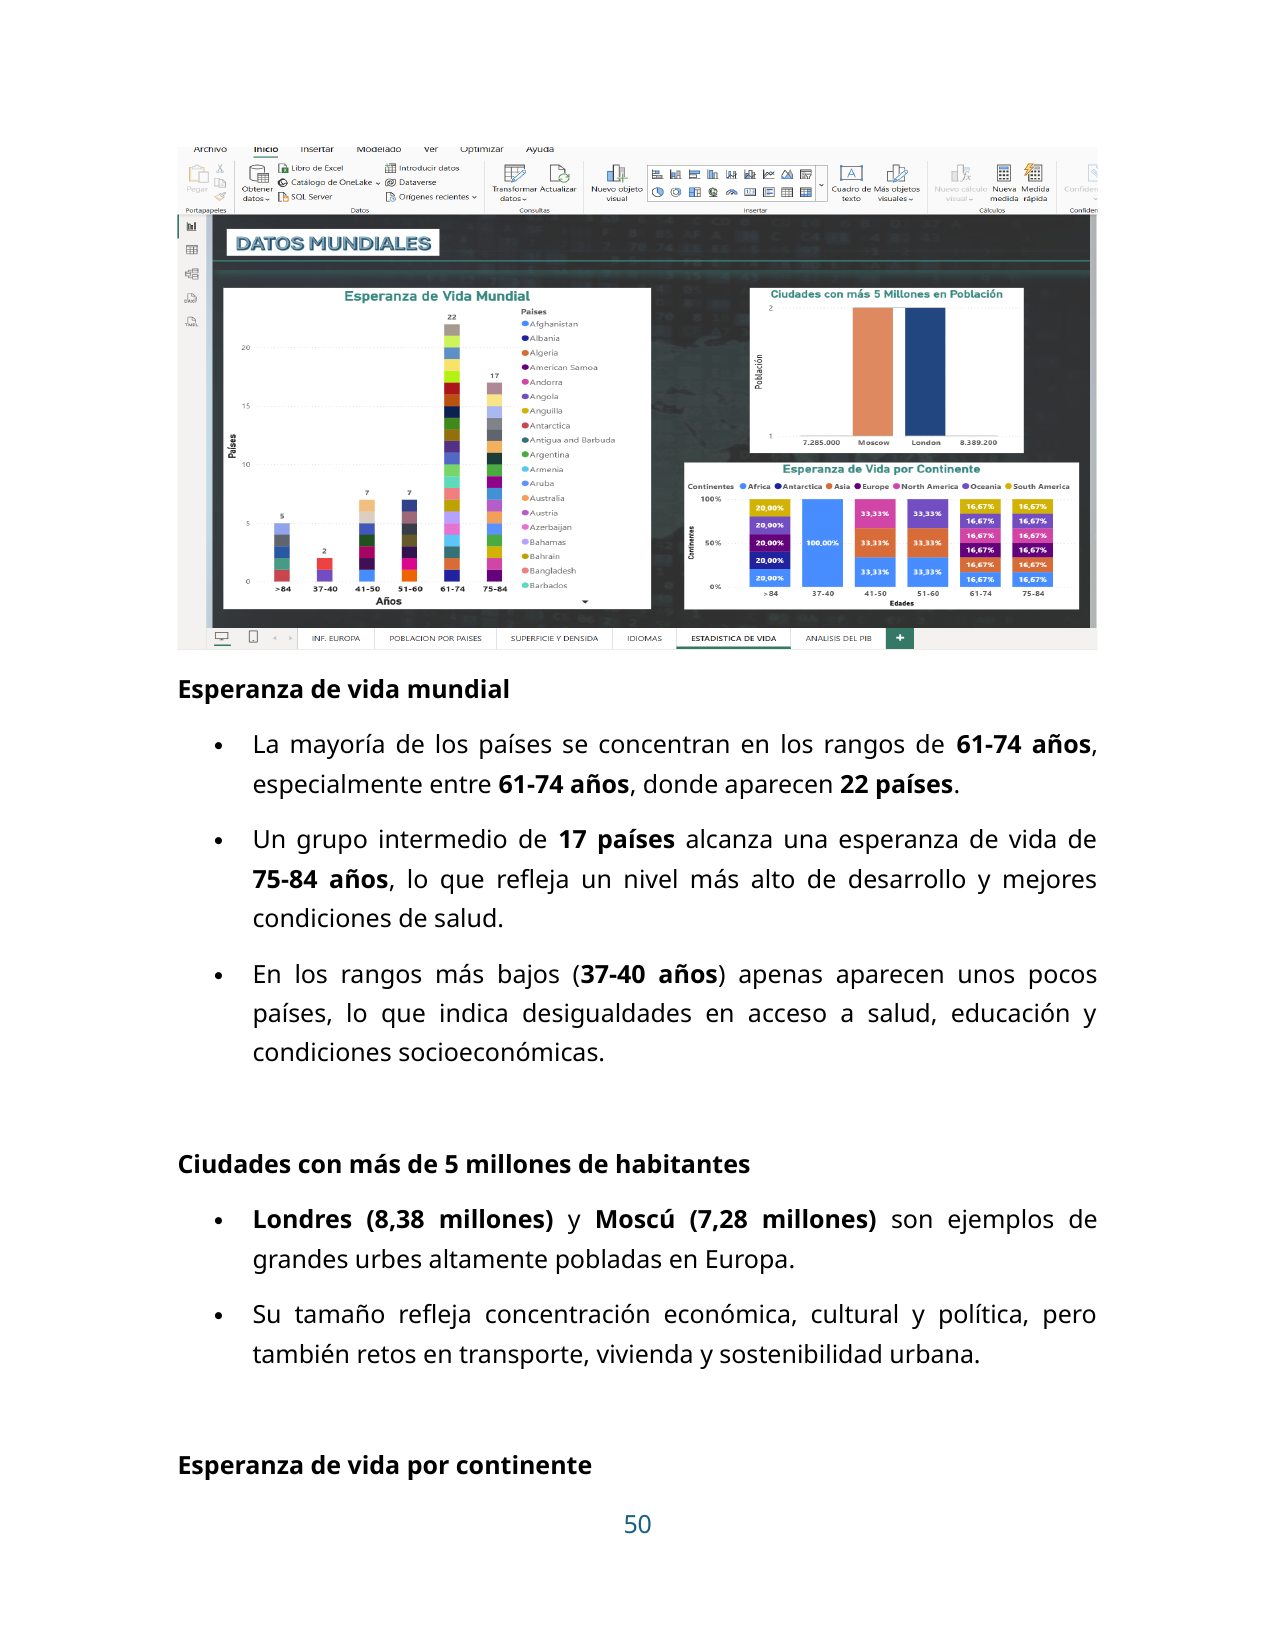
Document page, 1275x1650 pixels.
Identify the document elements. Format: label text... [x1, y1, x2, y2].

list Londres (8,38 millones) y Moscú (7,28 millones) son ejemplos de grandes urbes altamente pobladas en Europa. [215, 1202, 1098, 1275]
text Esperanza de vida mundial [177, 671, 1098, 705]
text Esperanza de vida por continente [177, 1448, 1098, 1482]
list La mayoría de los países se concentran en los rangos de 61-74 años, especialmente entre 61-74 años, donde aparecen 22 países. [215, 727, 1098, 800]
list Un grupo intermedio de 17 países alcanza una esperanza de vida de 75-84 años, lo que refleja un nivel más alto de desarrollo y mejores condiciones de salud. [215, 822, 1098, 934]
text Ciudades con más de 5 millones de habitantes [177, 1146, 1098, 1180]
list En los rangos más bajos (37-40 años) apenas aparecen unos pocos países, lo que indica desigualdades en acceso a salud, educación y condiciones socioeconómicas. [215, 956, 1098, 1069]
picture [177, 147, 1098, 650]
list Su tamaño refleja concentración económica, cultural y política, pero también retos en transporte, vivienda y sostenibilidad urbana. [215, 1297, 1098, 1370]
